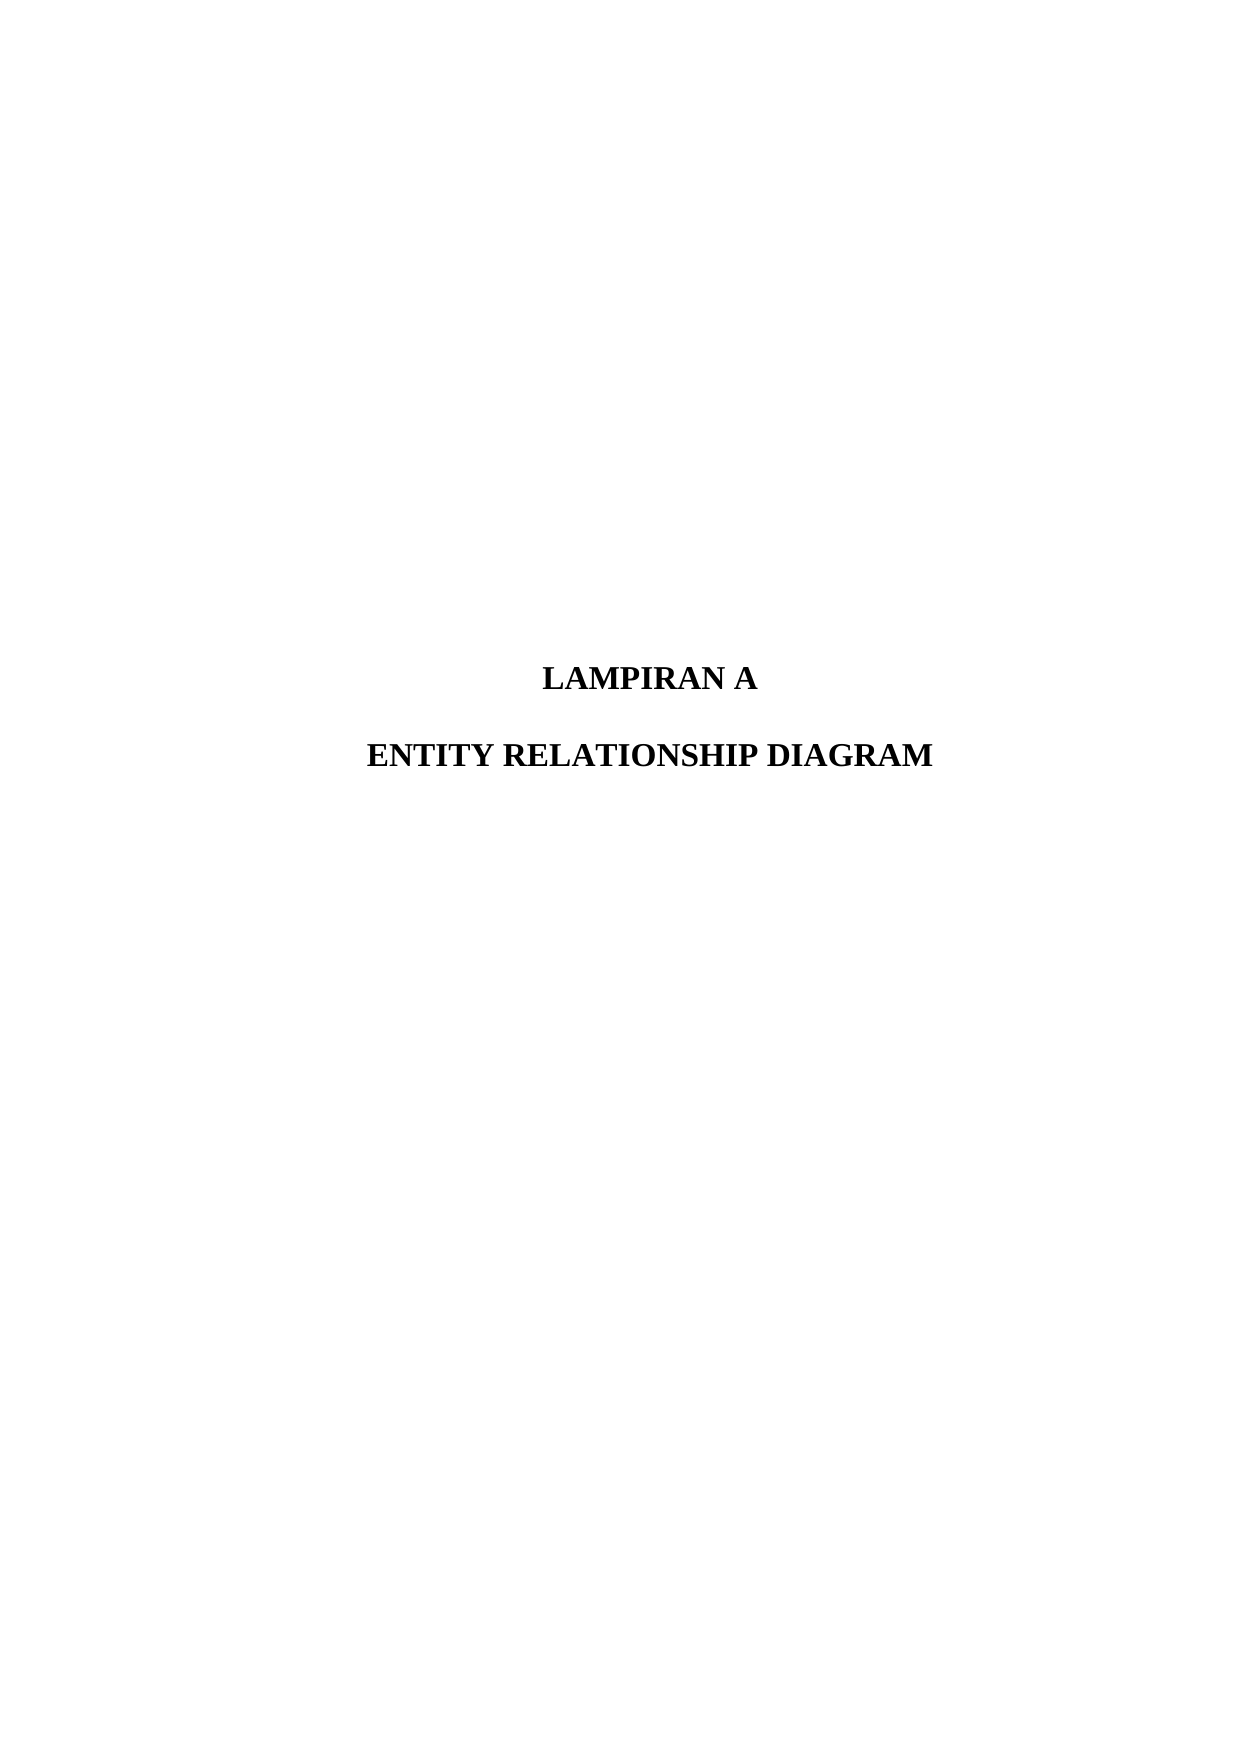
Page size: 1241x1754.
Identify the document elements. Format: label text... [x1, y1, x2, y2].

text LAMPIRAN A [237, 658, 1063, 697]
text ENTITY RELATIONSHIP DIAGRAM [237, 735, 1063, 773]
